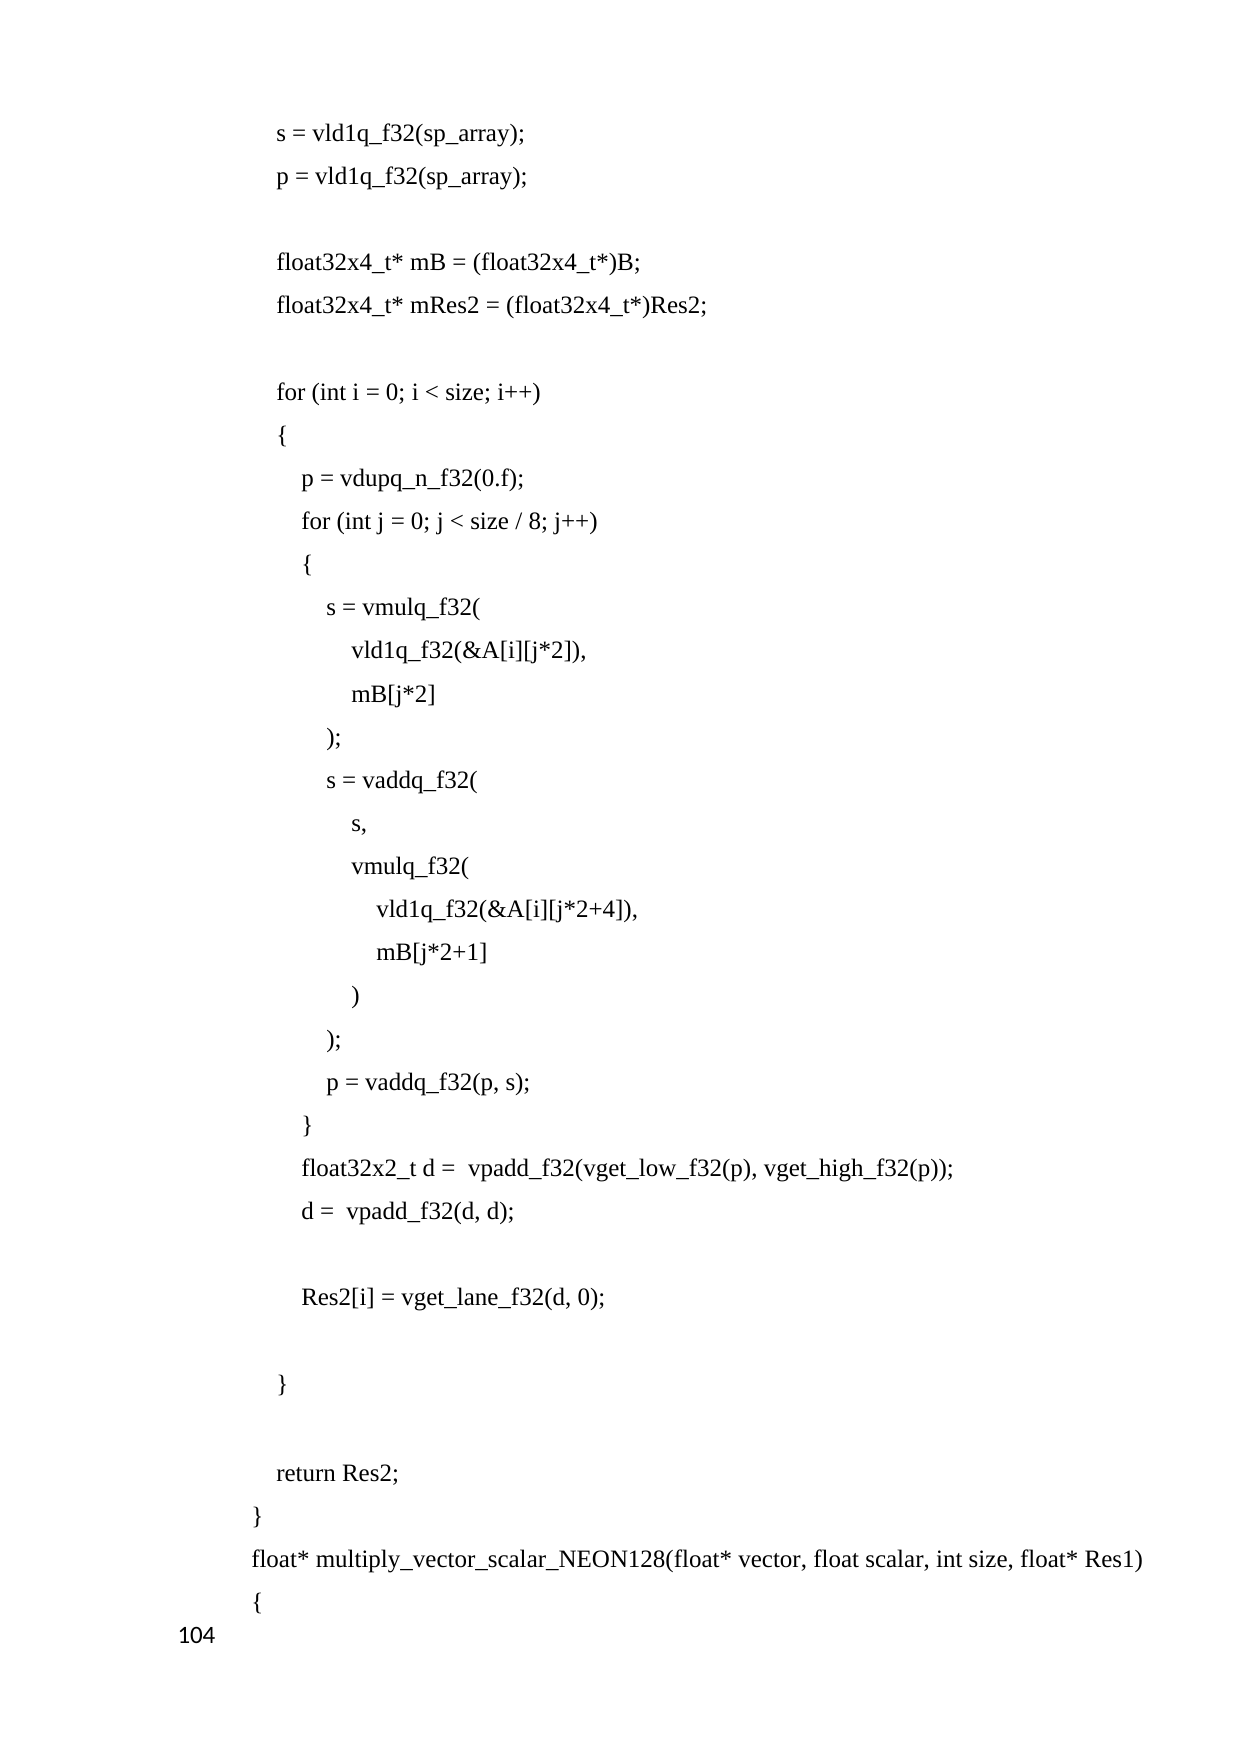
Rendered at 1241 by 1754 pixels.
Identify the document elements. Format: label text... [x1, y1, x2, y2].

text { [177, 420, 1181, 449]
text s = vld1q_f32(sp_array); [177, 118, 1181, 147]
text Res2[i] = vget_lane_f32(d, 0); [177, 1282, 1181, 1311]
text } [177, 1501, 1181, 1529]
text } [177, 1369, 1181, 1397]
text s, [177, 808, 1181, 837]
text return Res2; [177, 1458, 1181, 1486]
text p = vdupq_n_f32(0.f); [177, 463, 1181, 492]
text s = vmulq_f32( [177, 592, 1181, 621]
text float32x4_t* mRes2 = (float32x4_t*)Res2; [177, 291, 1181, 319]
text mB[j*2+1] [177, 937, 1181, 966]
text p = vld1q_f32(sp_array); [177, 161, 1181, 190]
text float* multiply_vector_scalar_NEON128(float* vector, float scalar, int size, float* Res1) [177, 1544, 1181, 1573]
text float32x4_t* mB = (float32x4_t*)B; [177, 247, 1181, 276]
text for (int i = 0; i < size; i++) [177, 377, 1181, 406]
text vmulq_f32( [177, 851, 1181, 880]
text vld1q_f32(&A[i][j*2+4]), [177, 894, 1181, 923]
text for (int j = 0; j < size / 8; j++) [177, 506, 1181, 535]
text d = vpadd_f32(d, d); [177, 1196, 1181, 1225]
text } [177, 1110, 1181, 1139]
text { [177, 1587, 1181, 1616]
text ); [177, 722, 1181, 751]
text float32x2_t d = vpadd_f32(vget_low_f32(p), vget_high_f32(p)); [177, 1153, 1181, 1182]
text { [177, 549, 1181, 578]
text ); [177, 1024, 1181, 1052]
text s = vaddq_f32( [177, 765, 1181, 794]
text ) [177, 981, 1181, 1009]
text mB[j*2] [177, 679, 1181, 707]
text p = vaddq_f32(p, s); [177, 1067, 1181, 1096]
text vld1q_f32(&A[i][j*2]), [177, 636, 1181, 664]
